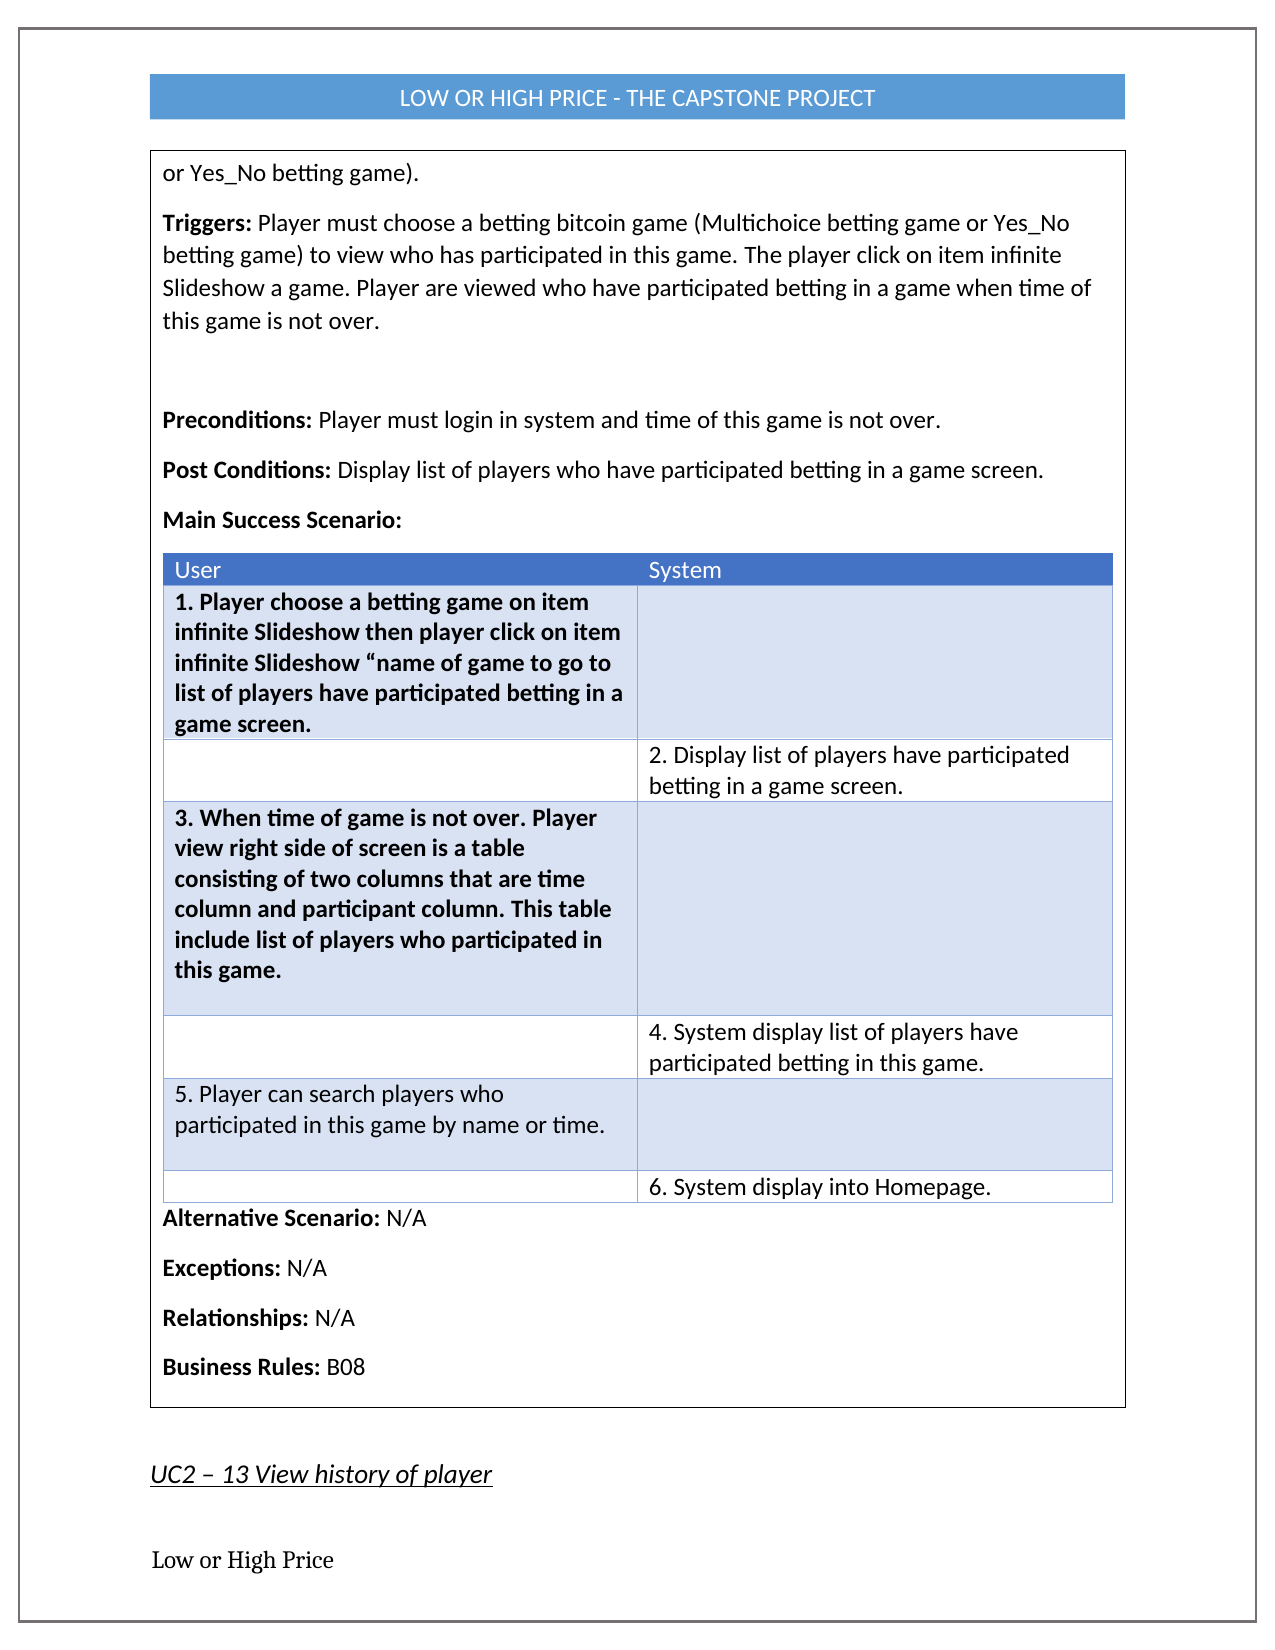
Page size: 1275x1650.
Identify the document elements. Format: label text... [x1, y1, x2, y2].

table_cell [151, 151, 1125, 1407]
text UC2 – 13 View history of player [150, 1457, 1125, 1491]
